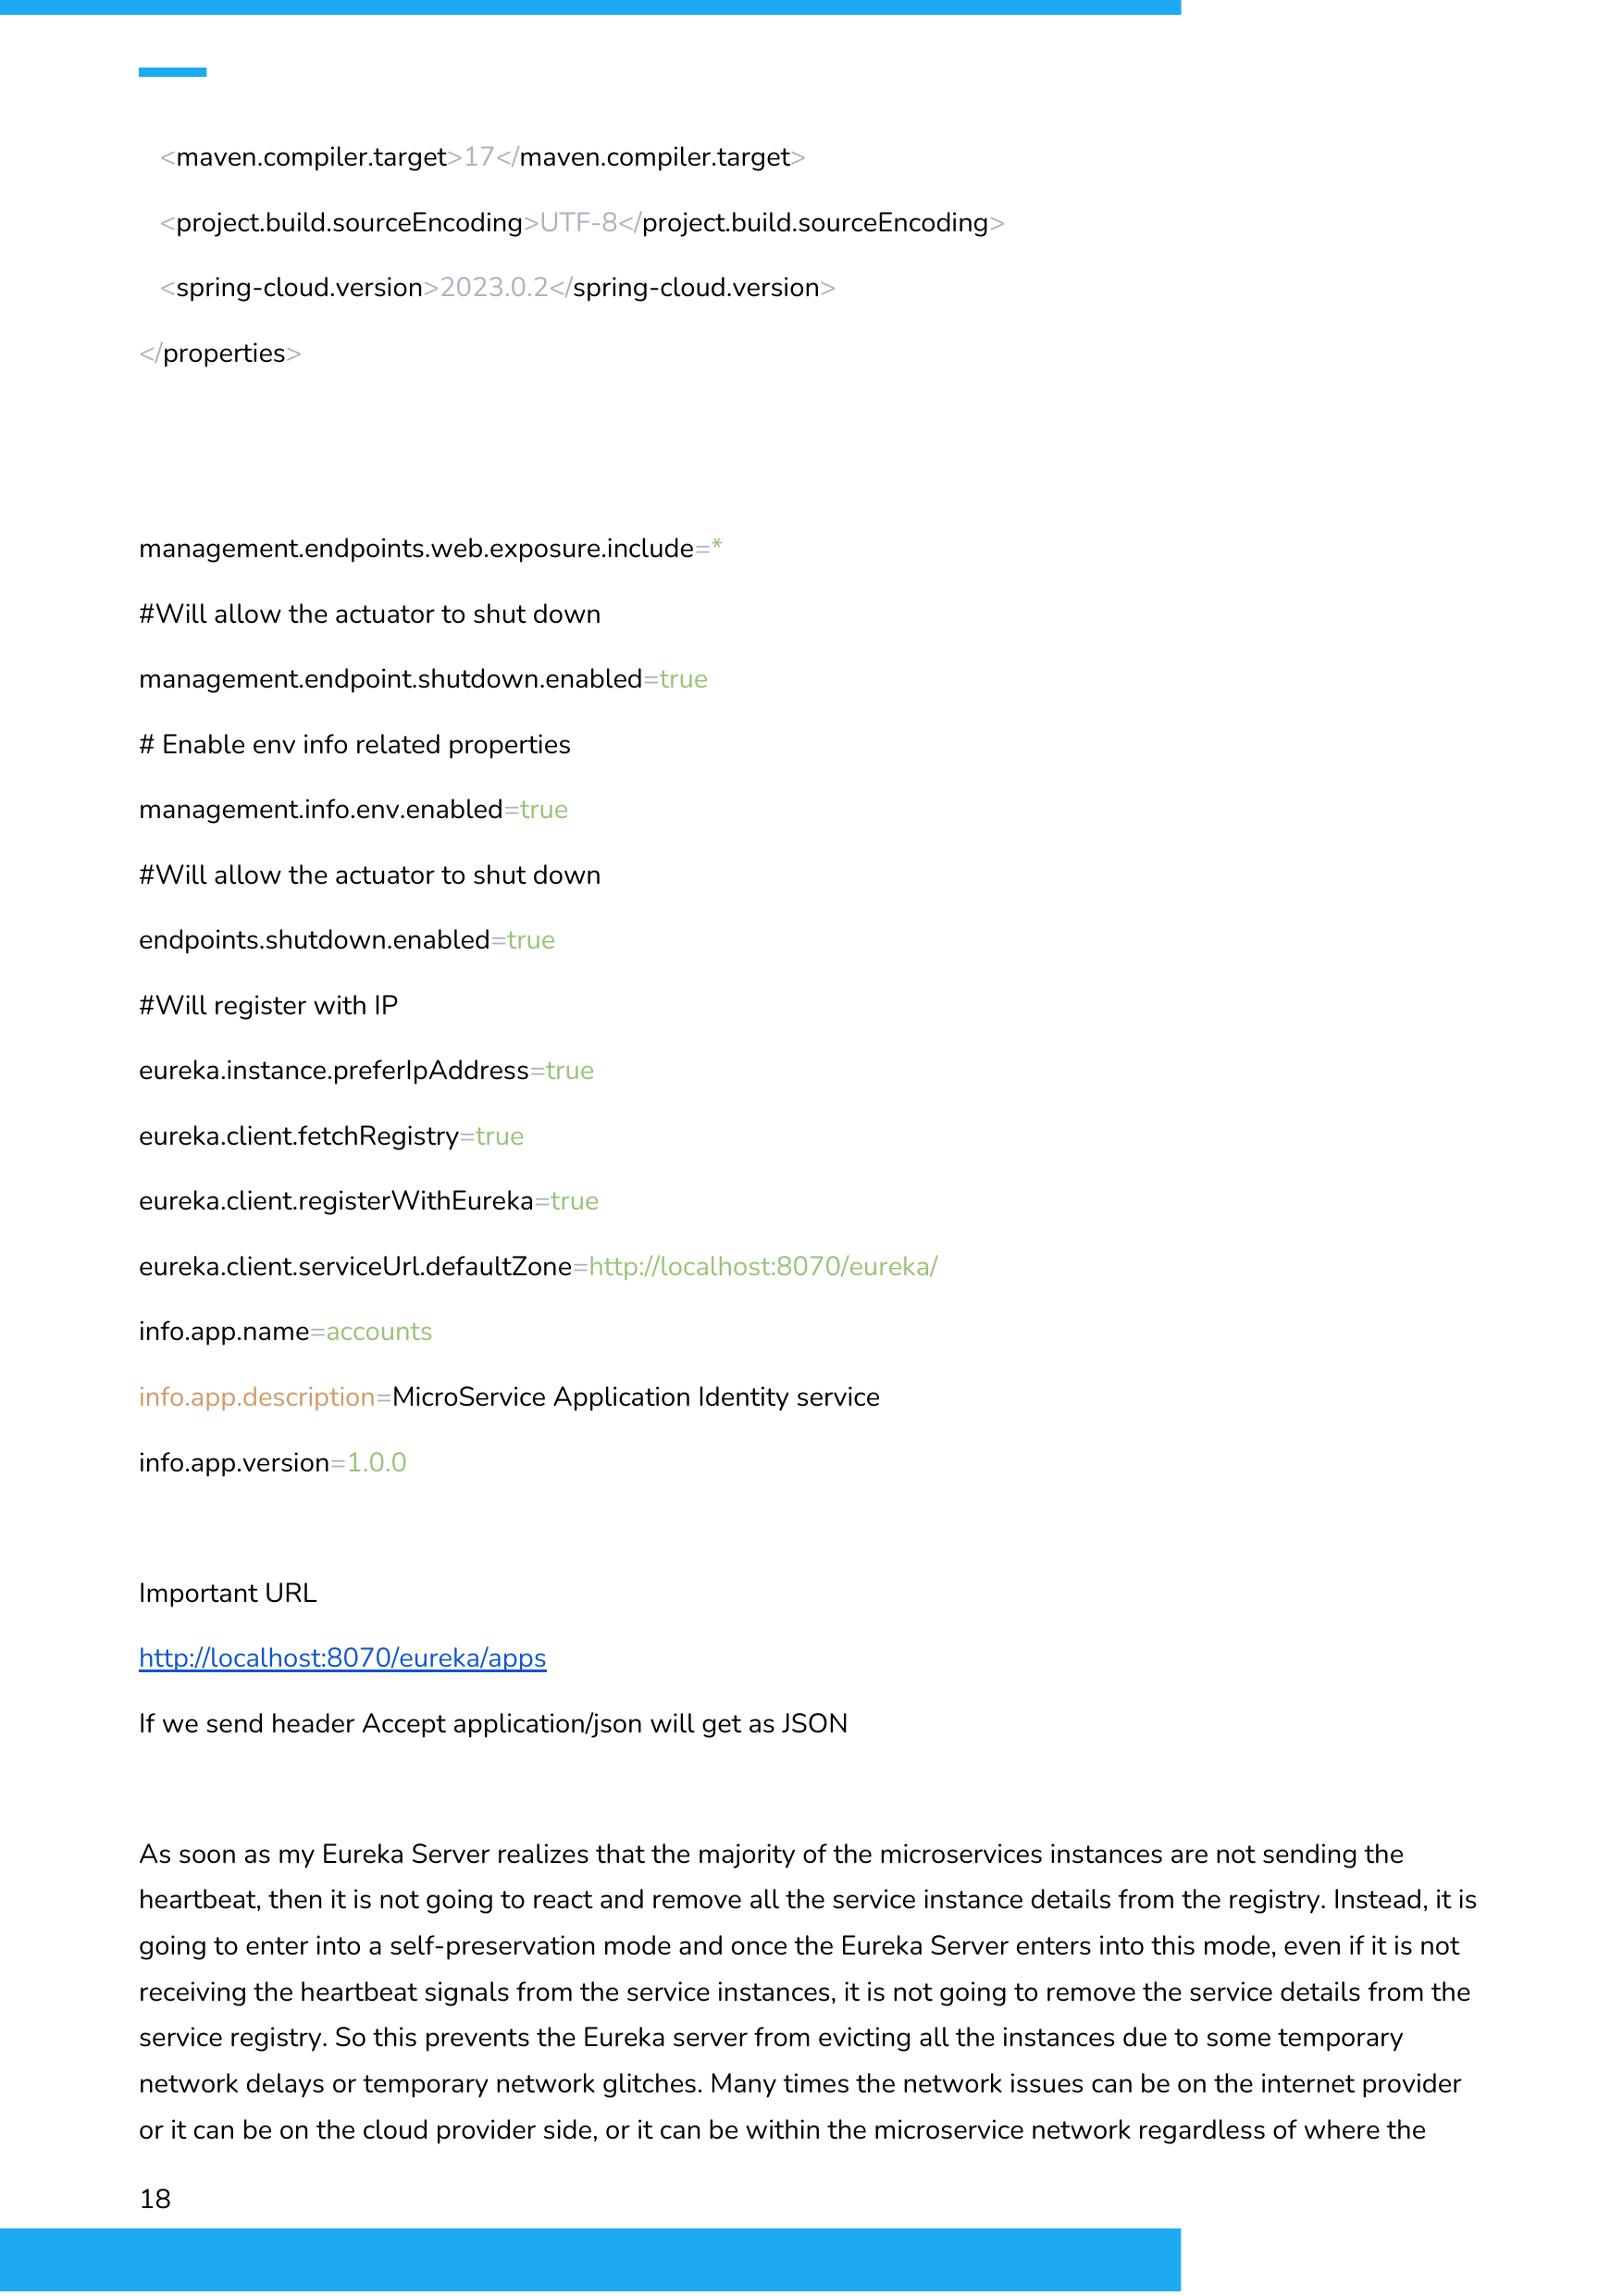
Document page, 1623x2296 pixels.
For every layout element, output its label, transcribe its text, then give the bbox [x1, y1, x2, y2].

text If we send header Accept application/json will get as JSON [139, 1705, 1484, 1742]
text endpoints.shutdown.enabled=true [139, 922, 1484, 959]
text info.app.version=1.0.0 [139, 1444, 1484, 1481]
text <maven.compiler.target>17</maven.compiler.target> [139, 139, 1484, 176]
text <spring-cloud.version>2023.0.2</spring-cloud.version> [139, 269, 1484, 306]
text eureka.client.fetchRegistry=true [139, 1118, 1484, 1155]
text info.app.name=accounts [139, 1313, 1484, 1350]
text #Will register with IP [139, 987, 1484, 1024]
text #Will allow the actuator to shut down [139, 596, 1484, 632]
text Important URL [139, 1574, 1484, 1611]
text <project.build.sourceEncoding>UTF-8</project.build.sourceEncoding> [139, 205, 1484, 241]
text </properties> [139, 335, 1484, 371]
text http://localhost:8070/eureka/apps [139, 1640, 1484, 1677]
picture [0, 2228, 1182, 2291]
text management.endpoint.shutdown.enabled=true [139, 661, 1484, 698]
text management.info.env.enabled=true [139, 791, 1484, 828]
text eureka.client.registerWithEureka=true [139, 1183, 1484, 1220]
picture [139, 68, 207, 77]
text eureka.instance.preferIpAddress=true [139, 1052, 1484, 1089]
text management.endpoints.web.exposure.include=* [139, 530, 1484, 567]
text eureka.client.serviceUrl.defaultZone=http://localhost:8070/eureka/ [139, 1248, 1484, 1285]
text info.app.description=MicroService Application Identity service [139, 1379, 1484, 1416]
picture [0, 0, 1182, 15]
text # Enable env info related properties [139, 726, 1484, 763]
text #Will allow the actuator to shut down [139, 857, 1484, 894]
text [139, 1835, 1484, 2148]
